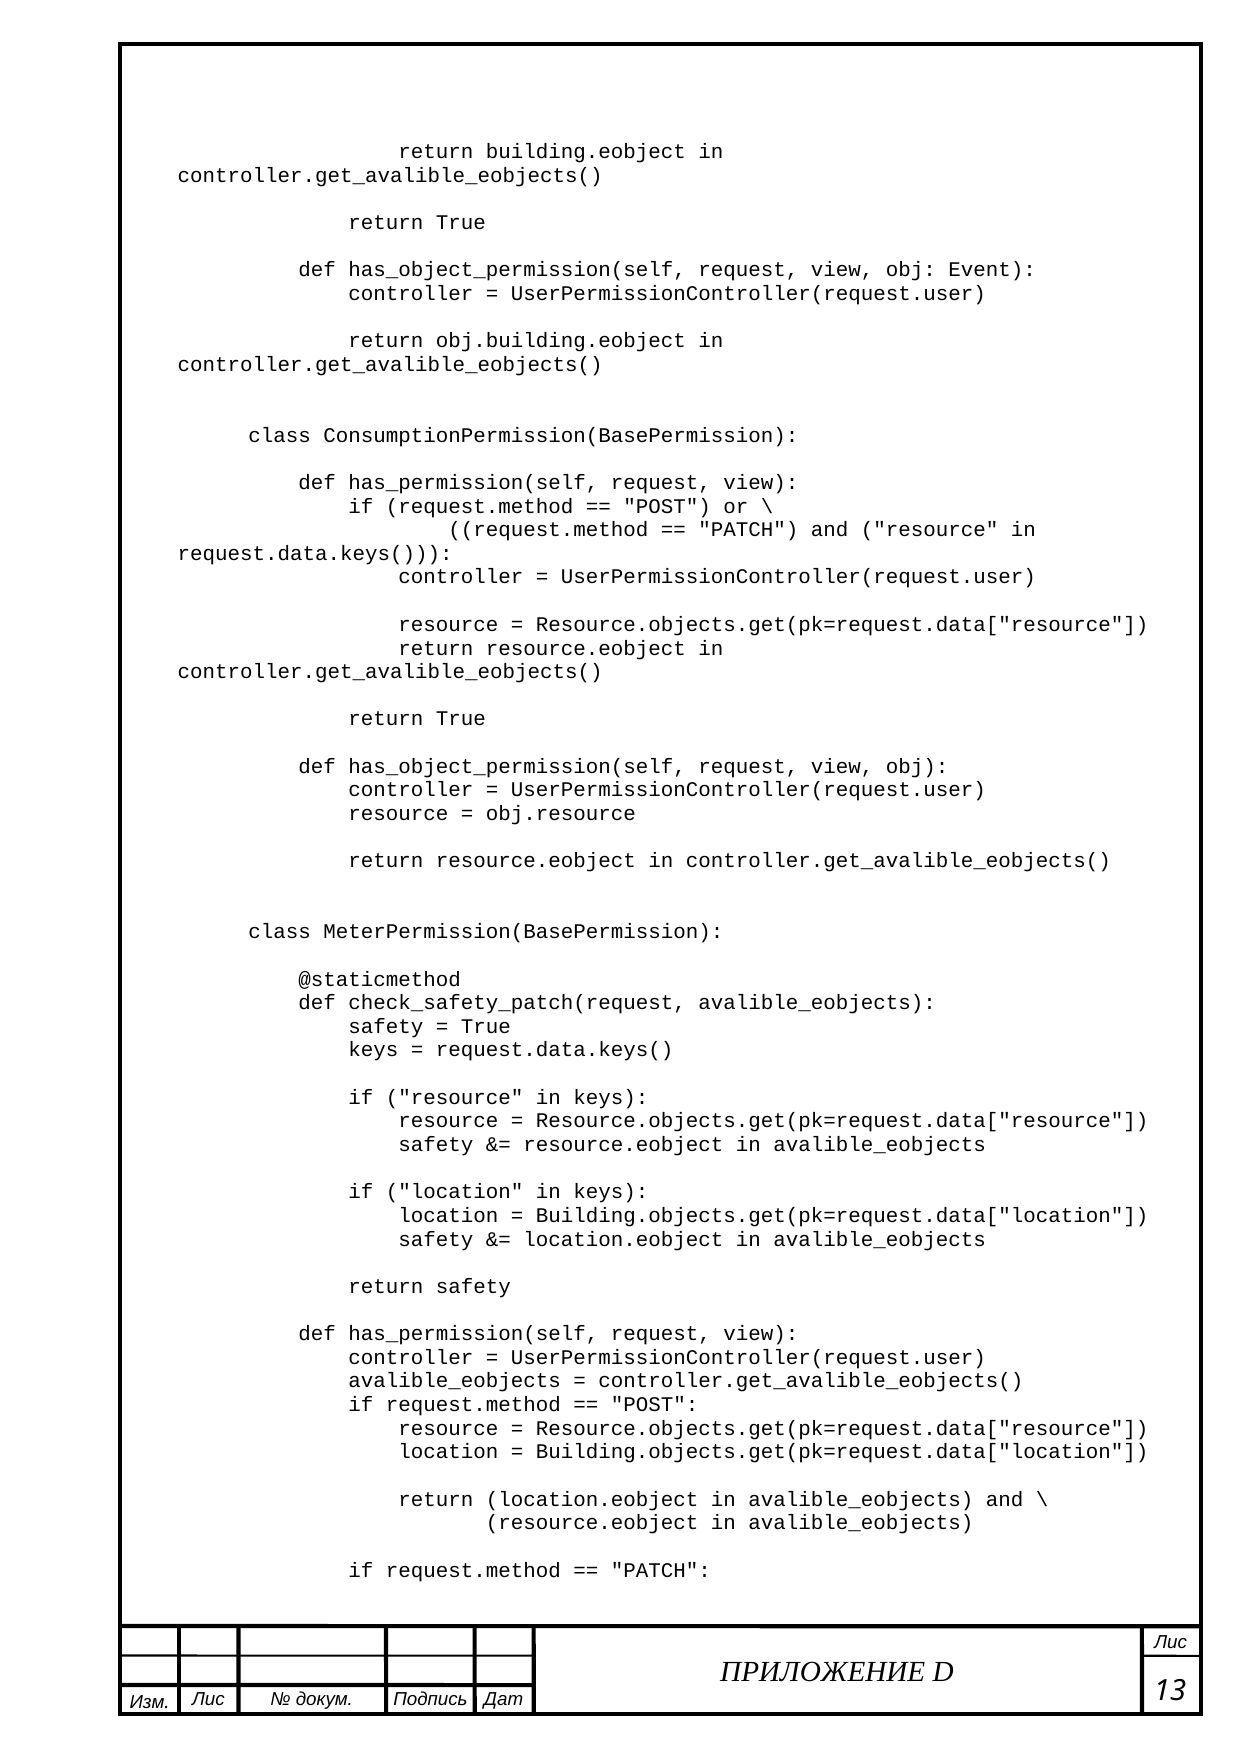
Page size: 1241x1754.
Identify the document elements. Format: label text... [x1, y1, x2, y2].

text avalible_eobjects = controller.get_avalible_eobjects() [177, 1371, 1152, 1394]
text return True [177, 212, 1152, 236]
text if ("location" in keys): [177, 1181, 1152, 1205]
text def has_object_permission(self, request, view, obj): [177, 756, 1152, 779]
text return resource.eobject in controller.get_avalible_eobjects() [177, 637, 1152, 685]
text class ConsumptionPermission(BasePermission): [177, 425, 1152, 448]
text return (location.eobject in avalible_eobjects) and \ [177, 1489, 1152, 1512]
text def has_permission(self, request, view): [177, 472, 1152, 496]
text keys = request.data.keys() [177, 1039, 1152, 1063]
text safety = True [177, 1016, 1152, 1039]
text return obj.building.eobject in controller.get_avalible_eobjects() [177, 330, 1152, 377]
text resource = obj.resource [177, 803, 1152, 827]
text return building.eobject in controller.get_avalible_eobjects() [177, 141, 1152, 188]
text def has_permission(self, request, view): [177, 1323, 1152, 1347]
text return True [177, 708, 1152, 732]
text resource = Resource.objects.get(pk=request.data["resource"]) [177, 1110, 1152, 1134]
text @staticmethod [177, 968, 1152, 992]
text safety &= resource.eobject in avalible_eobjects [177, 1134, 1152, 1158]
text return safety [177, 1276, 1152, 1299]
text (resource.eobject in avalible_eobjects) [177, 1512, 1152, 1536]
text ((request.method == "PATCH") and ("resource" in request.data.keys())): [177, 519, 1152, 567]
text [177, 283, 1152, 306]
text controller = UserPermissionController(request.user) [177, 779, 1152, 803]
text controller = UserPermissionController(request.user) [177, 567, 1152, 590]
text resource = Resource.objects.get(pk=request.data["resource"]) [177, 614, 1152, 637]
text def check_safety_patch(request, avalible_eobjects): [177, 992, 1152, 1016]
text if (request.method == "POST") or \ [177, 496, 1152, 519]
text if ("resource" in keys): [177, 1087, 1152, 1110]
text if request.method == "POST": [177, 1394, 1152, 1418]
text return resource.eobject in controller.get_avalible_eobjects() [177, 850, 1152, 874]
text def has_object_permission(self, request, view, obj: Event): [177, 259, 1152, 283]
text location = Building.objects.get(pk=request.data["location"]) [177, 1441, 1152, 1465]
text controller = UserPermissionController(request.user) [177, 1347, 1152, 1371]
text class MeterPermission(BasePermission): [177, 921, 1152, 945]
text resource = Resource.objects.get(pk=request.data["resource"]) [177, 1418, 1152, 1441]
text safety &= location.eobject in avalible_eobjects [177, 1229, 1152, 1252]
text if request.method == "PATCH": [177, 1560, 1152, 1583]
text location = Building.objects.get(pk=request.data["location"]) [177, 1205, 1152, 1229]
